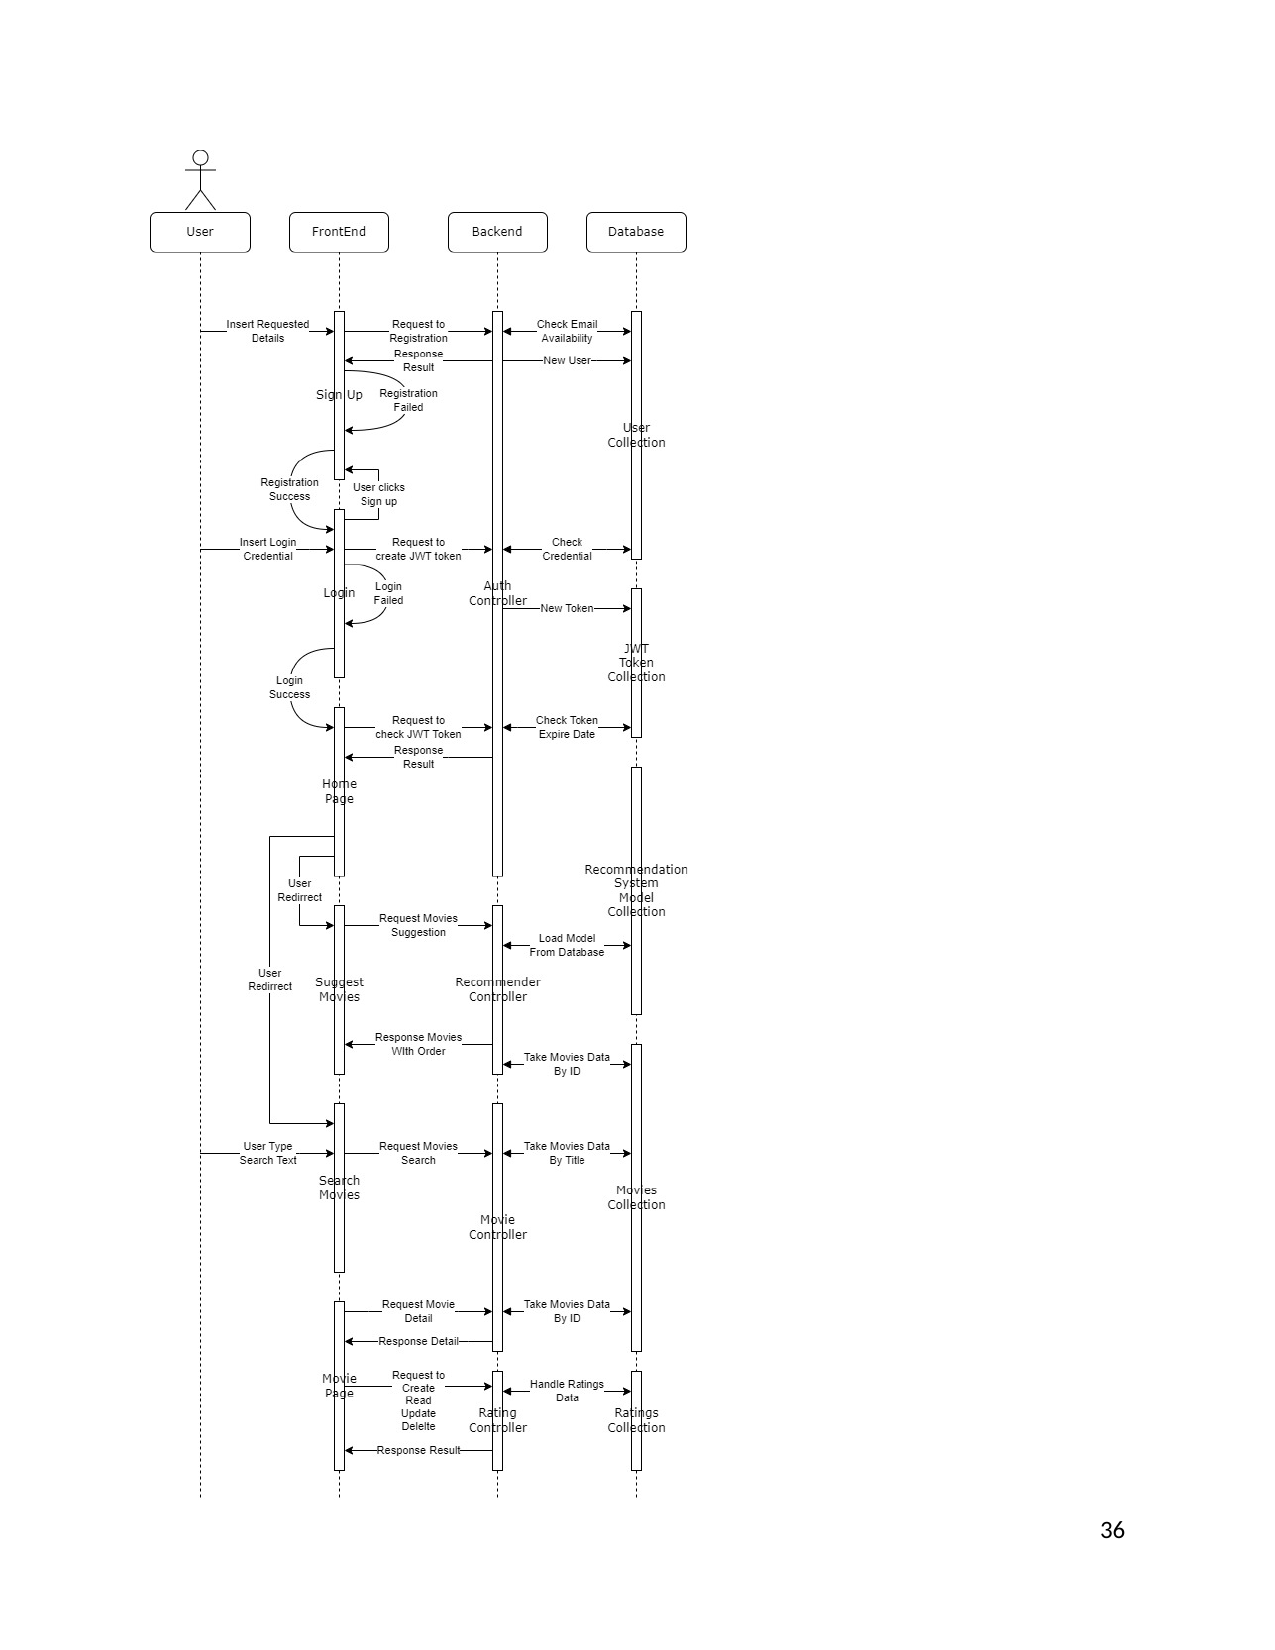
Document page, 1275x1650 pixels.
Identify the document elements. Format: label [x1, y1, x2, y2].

picture [150, 150, 688, 1500]
